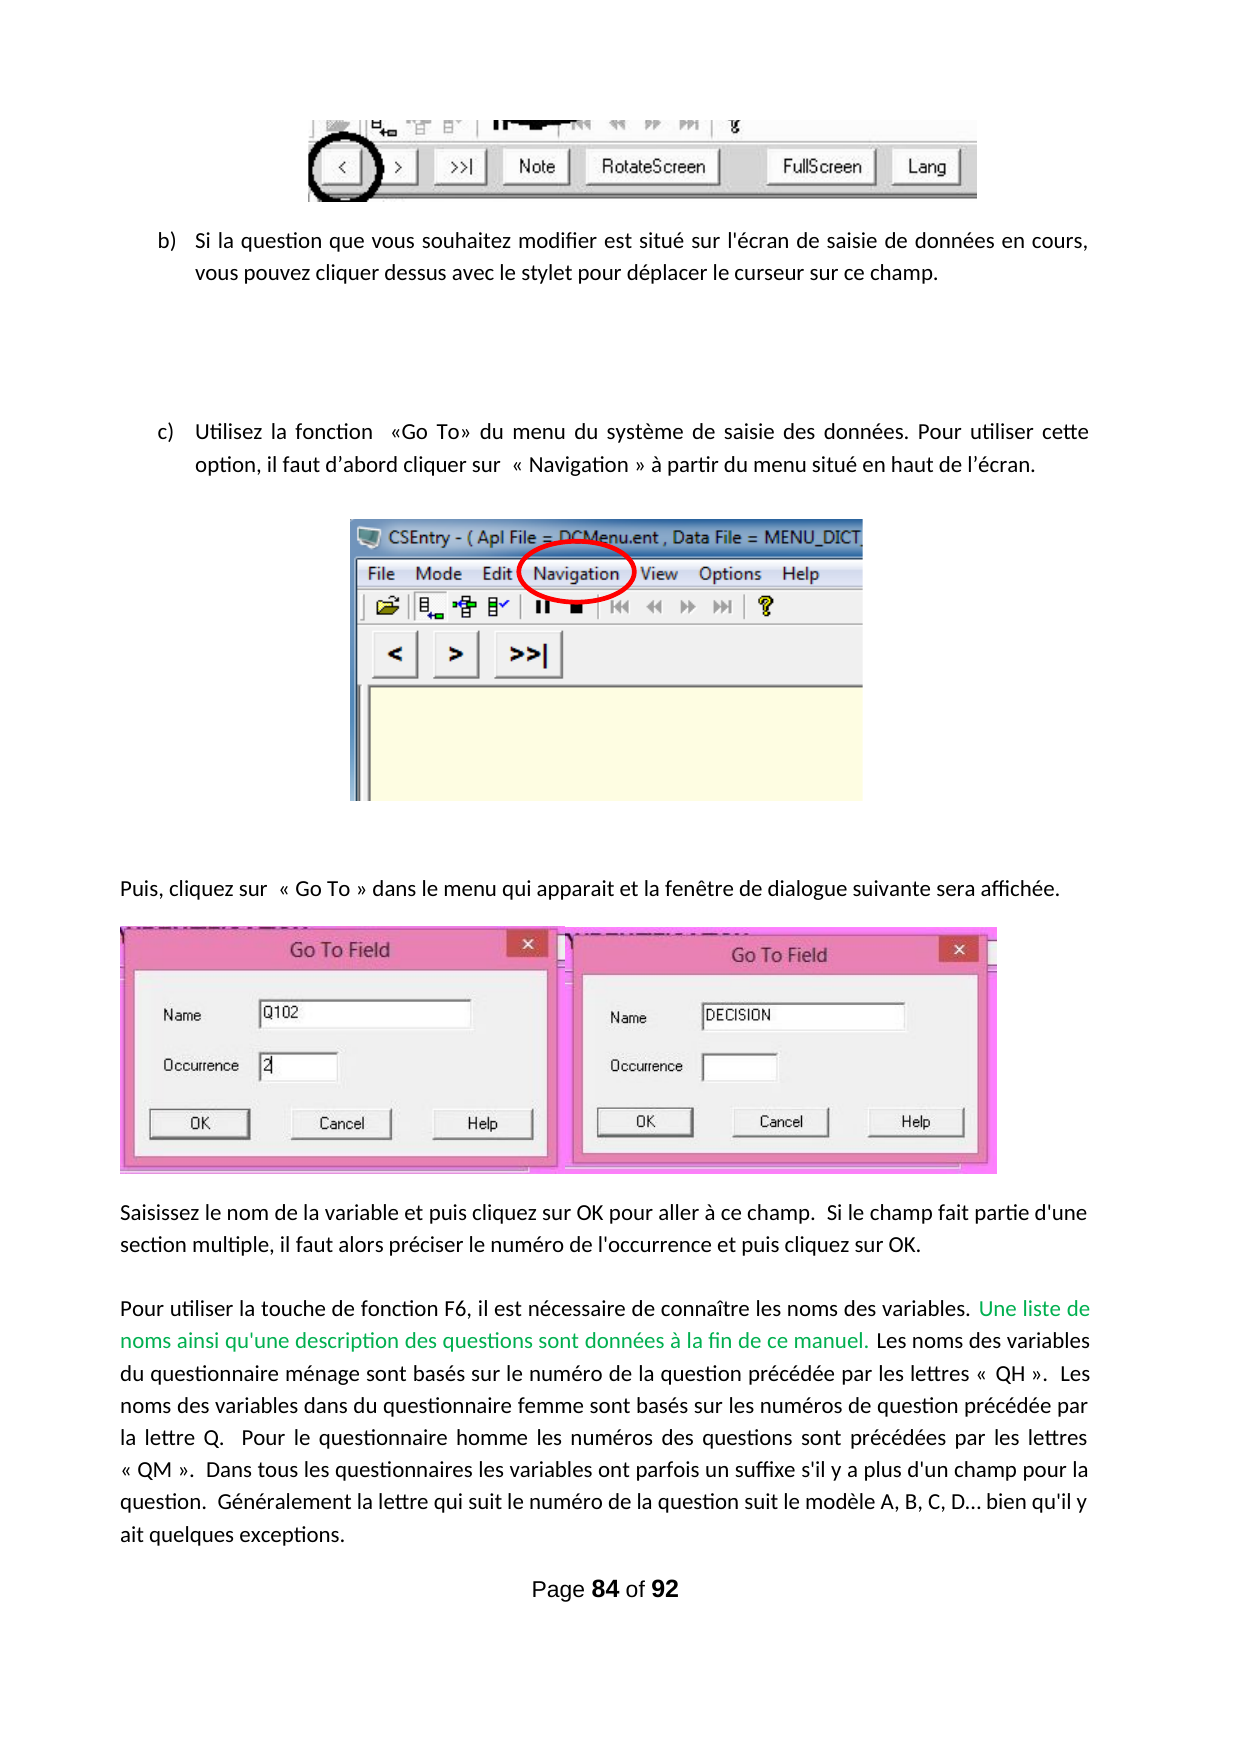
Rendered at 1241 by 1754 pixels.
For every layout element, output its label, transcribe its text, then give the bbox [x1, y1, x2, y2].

text Saisissez le nom de la variable et puis cliquez sur OK pour aller à ce champ. Si le champ fait partie d'une section multiple, il faut alors préciser le numéro de l'occurrence et puis cliquez sur OK. [120, 1198, 1090, 1258]
table_header [109, 927, 1094, 1198]
text Puis, cliquez sur « Go To » dans le menu qui apparait et la fenêtre de dialogue suivante sera affichée. [120, 874, 1090, 902]
list Si la question que vous souhaitez modifier est situé sur l'écran de saisie de données en cours, vous pouvez cliquer dessus avec le stylet pour déplacer le curseur sur ce champ. [157, 226, 1090, 286]
picture [350, 519, 863, 801]
list Utilisez la fonction «Go To» du menu du système de saisie des données. Pour utiliser cette option, il faut d’abord cliquer sur « Navigation » à partir du menu situé en haut de l’écran. [157, 417, 1090, 478]
picture [308, 120, 977, 202]
picture [120, 926, 997, 1174]
text Pour utiliser la touche de fonction F6, il est nécessaire de connaître les noms des variables. Une liste de noms ainsi qu'une description des questions sont données à la fin de ce manuel. Les noms des variables du questionnaire ménage sont basés sur le numéro de la question précédée par les lettres « QH ». Les noms des variables dans du questionnaire femme sont basés sur les numéros de question précédée par la lettre Q. Pour le questionnaire homme les numéros des questions sont précédées par les lettres « QM ». Dans tous les questionnaires les variables ont parfois un suffixe s'il y a plus d'un champ pour la question. Généralement la lettre qui suit le numéro de la question suit le modèle A, B, C, D… bien qu'il y ait quelques exceptions. [120, 1294, 1090, 1548]
